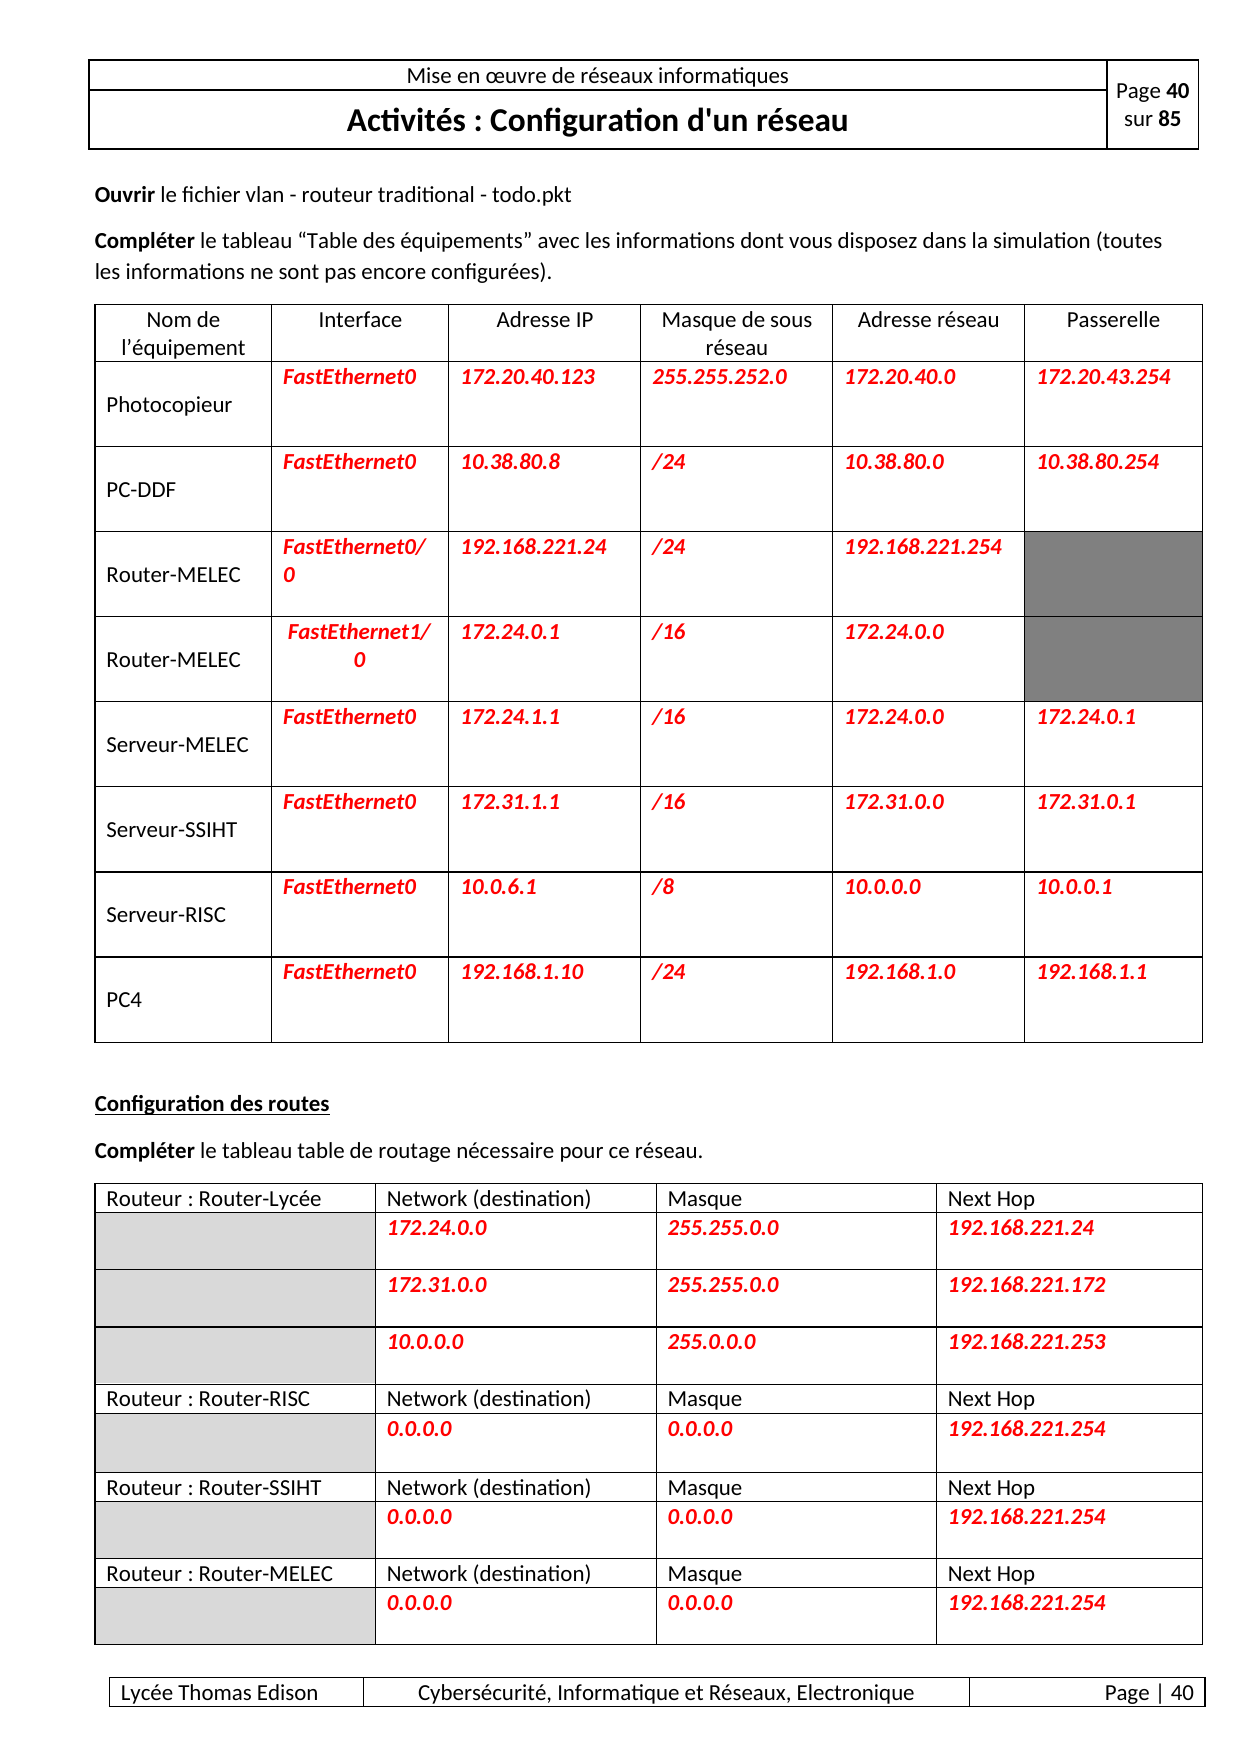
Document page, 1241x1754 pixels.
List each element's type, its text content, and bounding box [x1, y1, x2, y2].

table_cell 192.168.1.1 [1025, 958, 1202, 1042]
table_cell 0.0.0.0 [657, 1414, 936, 1472]
table_cell 10.0.0.1 [1025, 873, 1202, 956]
table_cell Masque [657, 1559, 936, 1587]
table_cell 172.20.40.0 [833, 362, 1024, 446]
table_cell Routeur : Router-SSIHT [96, 1473, 375, 1501]
table_cell 192.168.221.24 [937, 1213, 1202, 1269]
table_cell Masque [657, 1473, 936, 1501]
table_cell 172.24.0.1 [449, 617, 640, 701]
table_cell Router-MELEC [96, 532, 271, 616]
table_cell Photocopieur [96, 362, 271, 446]
table_cell 10.38.80.0 [833, 447, 1024, 531]
table_cell Masque [657, 1385, 936, 1413]
table_cell 255.255.252.0 [641, 362, 832, 446]
table_cell 192.168.221.254 [937, 1414, 1202, 1472]
table_header Routeur : Router-Lycée [96, 1184, 375, 1212]
table_cell /24 [641, 958, 832, 1042]
table_header Nom de l’équipement [96, 305, 271, 361]
table_cell 172.24.0.0 [376, 1213, 656, 1269]
table_cell /16 [641, 617, 832, 701]
table_cell FastEthernet1/0 [272, 617, 448, 701]
table_cell 172.24.0.1 [1025, 702, 1202, 786]
table_cell Next Hop [937, 1559, 1202, 1587]
table_cell 10.0.0.0 [376, 1328, 656, 1383]
table_cell /16 [641, 787, 832, 871]
table_cell [96, 1270, 375, 1326]
table_cell 10.0.0.0 [833, 873, 1024, 956]
table_cell [1025, 617, 1202, 701]
table_cell 192.168.221.254 [937, 1588, 1202, 1644]
table_cell PC4 [96, 958, 271, 1042]
text Compléter le tableau “Table des équipements” avec les informations dont vous disposez dans la simulation (toutes les informations ne sont pas encore configurées). [94, 227, 1193, 285]
text Configuration des routes [94, 1089, 1193, 1117]
table_cell PC-DDF [96, 447, 271, 531]
table_cell 0.0.0.0 [376, 1414, 656, 1472]
table_cell [1025, 532, 1202, 616]
table_cell Router-MELEC [96, 617, 271, 701]
table_cell Routeur : Router-MELEC [96, 1559, 375, 1587]
table_cell 192.168.221.253 [937, 1328, 1202, 1383]
table_cell 172.31.0.1 [1025, 787, 1202, 871]
table_cell 255.255.0.0 [657, 1270, 936, 1326]
table_cell [96, 1213, 375, 1269]
text Ouvrir le fichier vlan - routeur traditional - todo.pkt [94, 180, 1193, 208]
table_cell /8 [641, 873, 832, 956]
table_header Network (destination) [376, 1184, 656, 1212]
table_cell FastEthernet0/0 [272, 532, 448, 616]
table_header Next Hop [937, 1184, 1202, 1212]
table_cell [96, 1414, 375, 1472]
table_cell 192.168.221.172 [937, 1270, 1202, 1326]
table_cell /24 [641, 447, 832, 531]
table_cell 255.255.0.0 [657, 1213, 936, 1269]
table_cell 10.38.80.8 [449, 447, 640, 531]
table_cell 0.0.0.0 [376, 1502, 656, 1558]
table_cell Next Hop [937, 1473, 1202, 1501]
table_cell 10.38.80.254 [1025, 447, 1202, 531]
table_cell [96, 1588, 375, 1644]
table_cell FastEthernet0 [272, 873, 448, 956]
table_cell 192.168.221.254 [833, 532, 1024, 616]
table_cell /24 [641, 532, 832, 616]
table_cell 172.31.0.0 [833, 787, 1024, 871]
table_header Masque [657, 1184, 936, 1212]
table_cell FastEthernet0 [272, 958, 448, 1042]
table_cell 192.168.221.24 [449, 532, 640, 616]
table_cell 0.0.0.0 [657, 1502, 936, 1558]
table_cell Network (destination) [376, 1559, 656, 1587]
table_header Adresse réseau [833, 305, 1024, 361]
table_header Adresse IP [449, 305, 640, 361]
table_cell FastEthernet0 [272, 702, 448, 786]
table_cell 172.24.1.1 [449, 702, 640, 786]
table_cell 172.24.0.0 [833, 617, 1024, 701]
table_cell [96, 1502, 375, 1558]
text Compléter le tableau table de routage nécessaire pour ce réseau. [94, 1136, 1193, 1164]
table_cell FastEthernet0 [272, 362, 448, 446]
table_cell [96, 1328, 375, 1383]
table_cell 192.168.1.0 [833, 958, 1024, 1042]
table_header Masque de sous réseau [641, 305, 832, 361]
table_cell 172.31.0.0 [376, 1270, 656, 1326]
table_cell Network (destination) [376, 1385, 656, 1413]
table_cell 172.24.0.0 [833, 702, 1024, 786]
table_cell FastEthernet0 [272, 447, 448, 531]
table_cell 172.20.43.254 [1025, 362, 1202, 446]
table_cell 192.168.1.10 [449, 958, 640, 1042]
table_cell 172.20.40.123 [449, 362, 640, 446]
table_cell 0.0.0.0 [376, 1588, 656, 1644]
table_cell Network (destination) [376, 1473, 656, 1501]
table_cell FastEthernet0 [272, 787, 448, 871]
table_cell 0.0.0.0 [657, 1588, 936, 1644]
table_header Interface [272, 305, 448, 361]
table_cell Next Hop [937, 1385, 1202, 1413]
table_cell Serveur-SSIHT [96, 787, 271, 871]
table_cell Serveur-MELEC [96, 702, 271, 786]
table_cell 192.168.221.254 [937, 1502, 1202, 1558]
table_cell 10.0.6.1 [449, 873, 640, 956]
table_cell Routeur : Router-RISC [96, 1385, 375, 1413]
table_cell 255.0.0.0 [657, 1328, 936, 1383]
table_cell 172.31.1.1 [449, 787, 640, 871]
table_cell Serveur-RISC [96, 873, 271, 956]
table_cell /16 [641, 702, 832, 786]
table_header Passerelle [1025, 305, 1202, 361]
